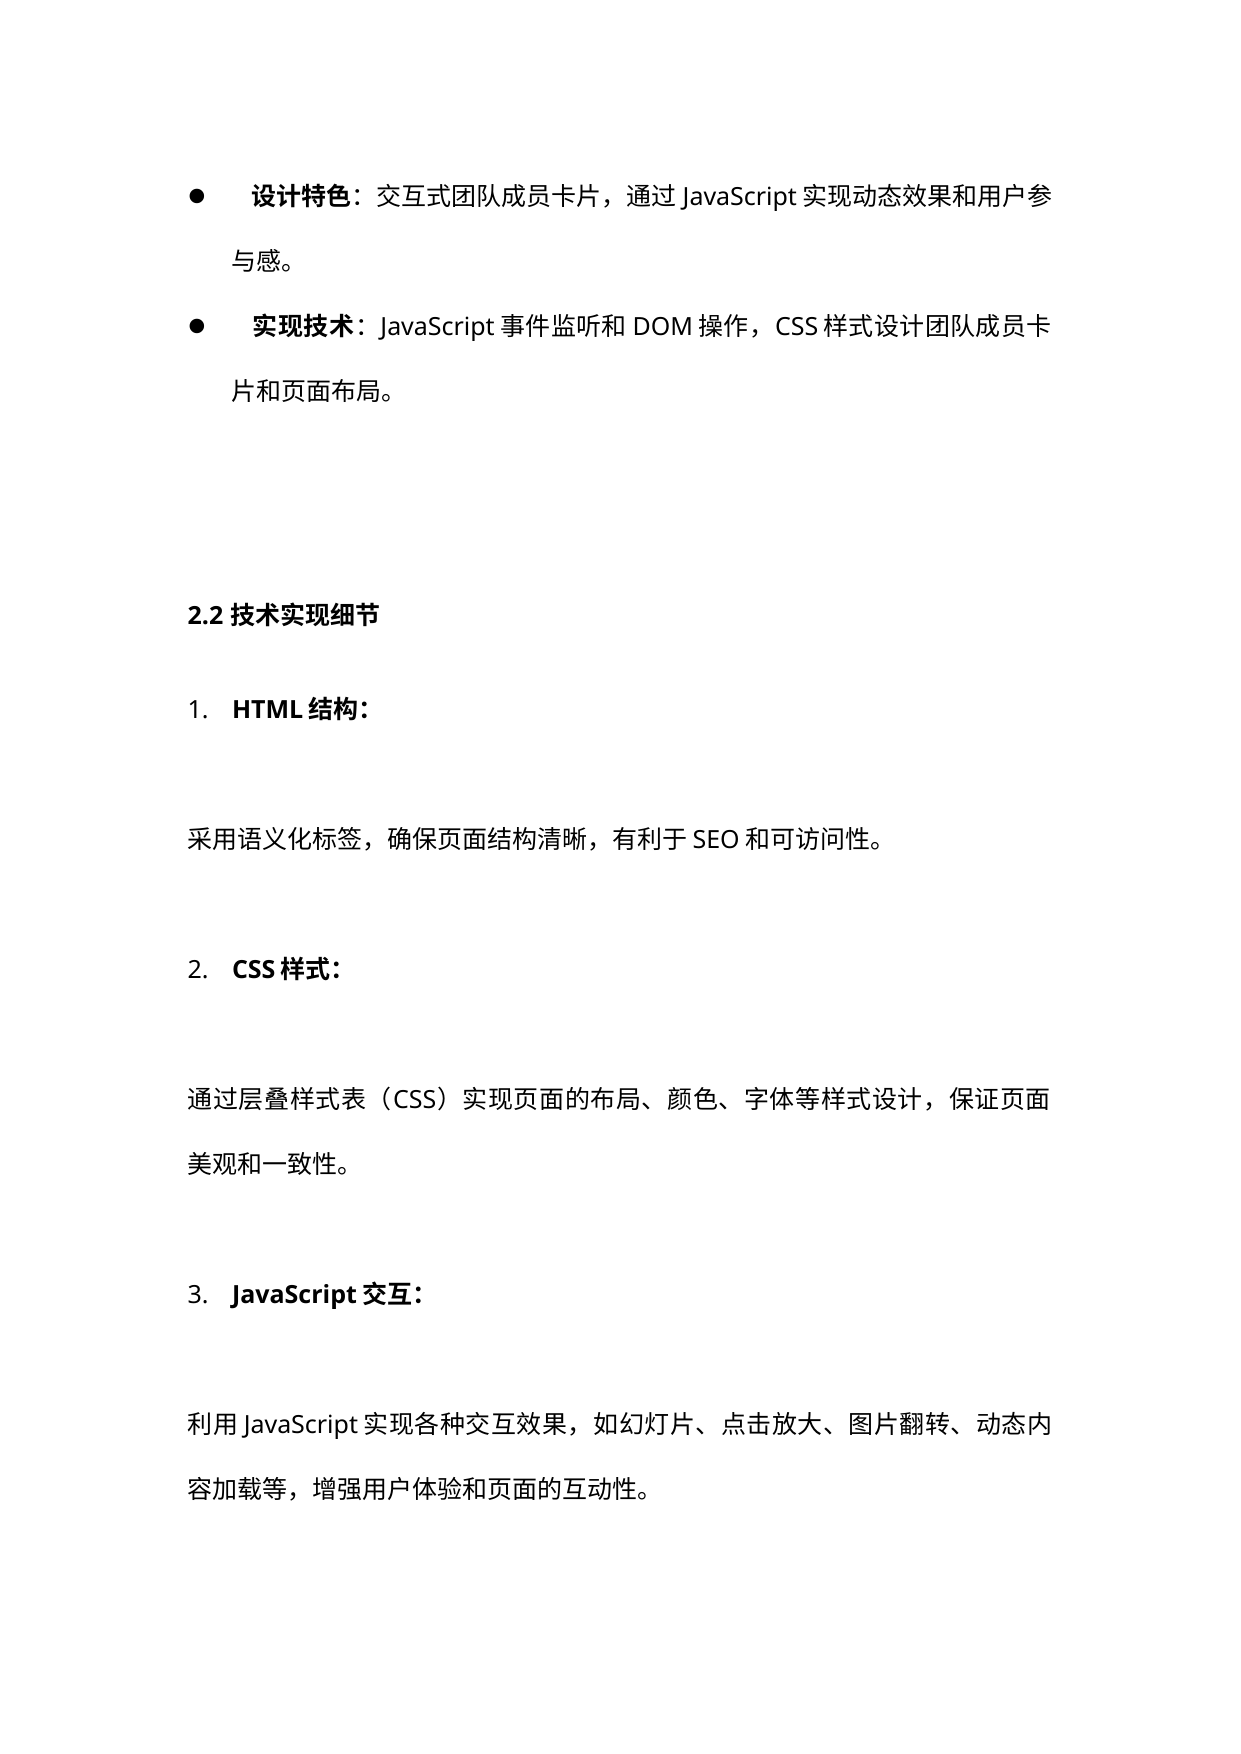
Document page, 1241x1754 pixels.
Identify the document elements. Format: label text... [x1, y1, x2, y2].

subtitle 2.2 技术实现细节 [187, 581, 1053, 646]
list 采用语义化标签，确保页面结构清晰，有利于SEO和可访问性。 [187, 805, 1053, 870]
list 设计特色：交互式团队成员卡片，通过JavaScript实现动态效果和用户参与感。 [187, 162, 1053, 292]
list 通过层叠样式表（CSS）实现页面的布局、颜色、字体等样式设计，保证页面美观和一致性。 [187, 1065, 1053, 1195]
list 实现技术：JavaScript事件监听和DOM操作，CSS样式设计团队成员卡片和页面布局。 [187, 292, 1053, 422]
list JavaScript交互： [187, 1260, 1053, 1325]
list HTML结构： [187, 675, 1053, 740]
list 利用JavaScript实现各种交互效果，如幻灯片、点击放大、图片翻转、动态内容加载等，增强用户体验和页面的互动性。 [187, 1390, 1053, 1520]
list CSS样式： [187, 935, 1053, 1000]
